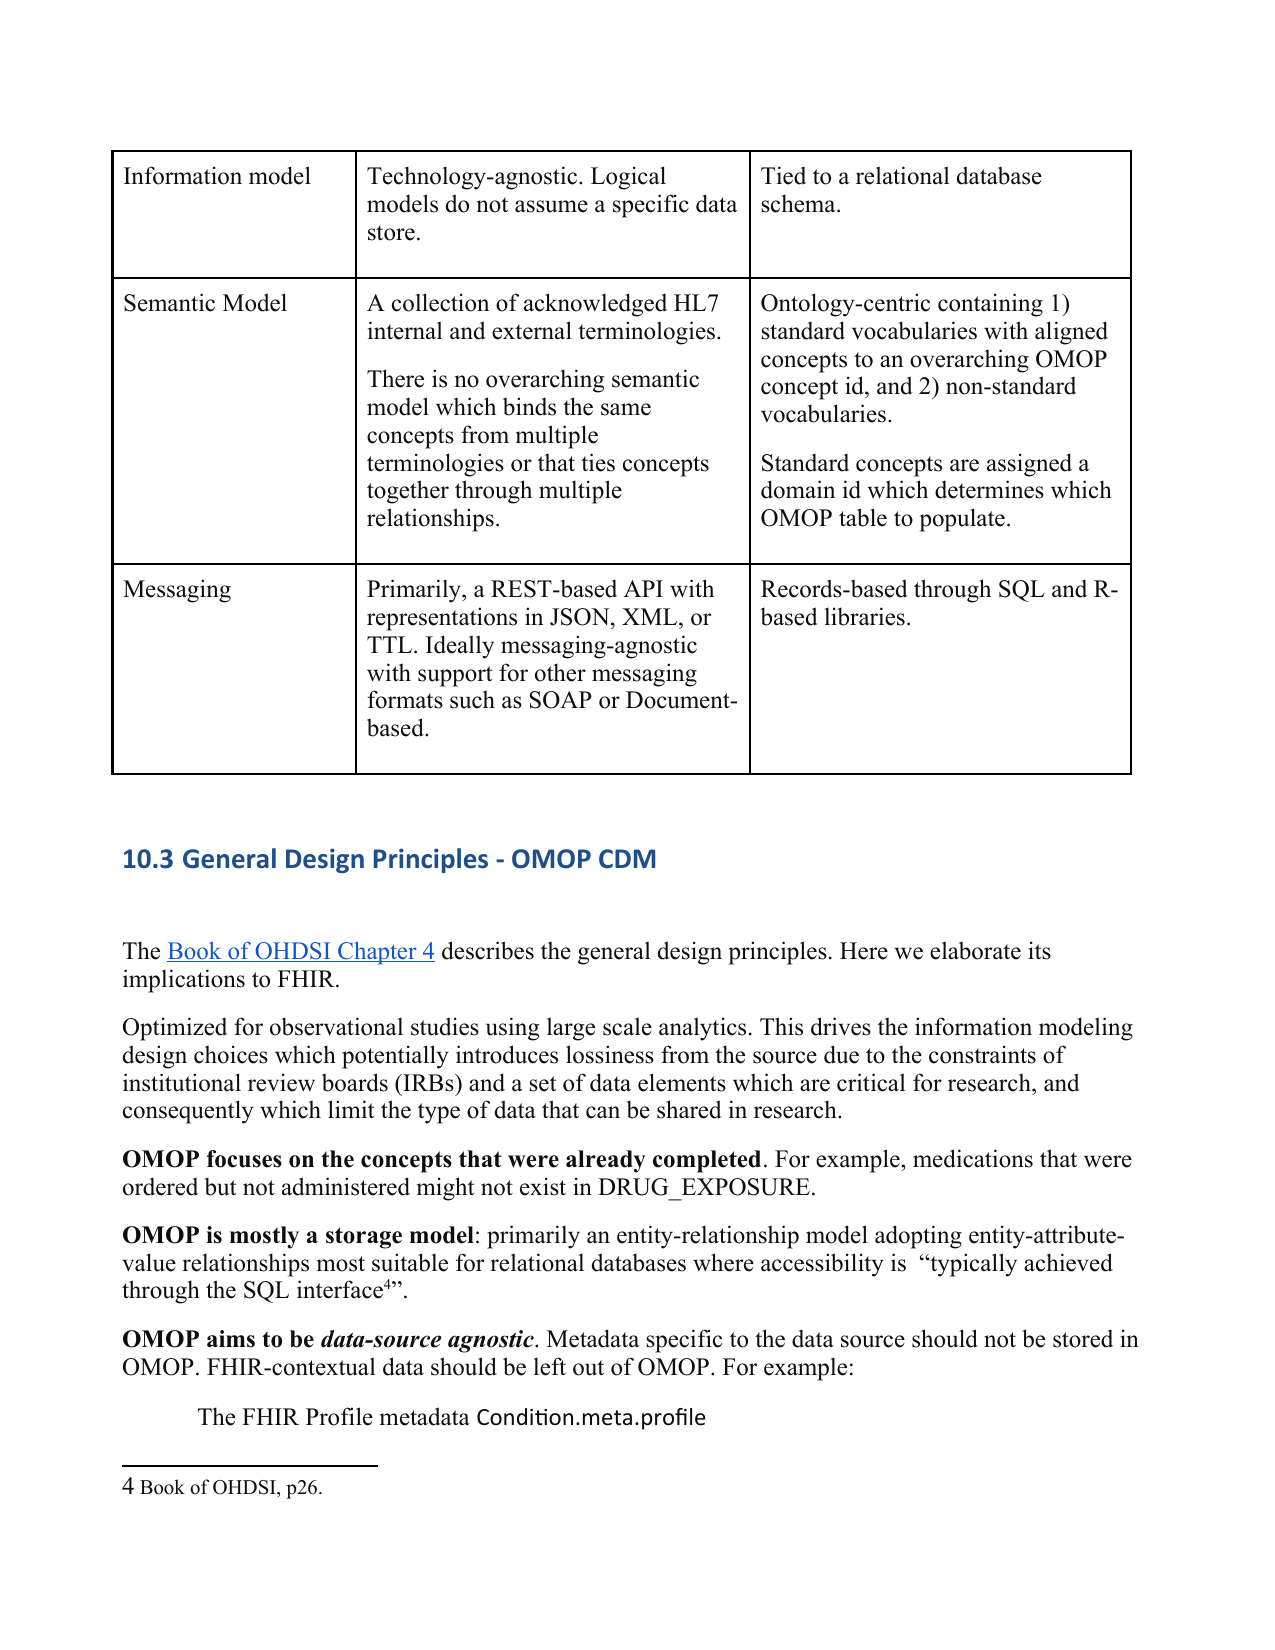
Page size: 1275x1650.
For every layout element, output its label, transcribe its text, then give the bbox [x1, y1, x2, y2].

text OMOP focuses on the concepts that were already completed. For example, medications that were ordered but not administered might not exist in DRUG_EXPOSURE. [122, 1145, 1144, 1200]
table_cell Information model [114, 152, 355, 277]
table_cell Messaging [114, 565, 355, 773]
table_cell Semantic Model [114, 279, 355, 563]
table_cell Tied to a relational database schema. [751, 152, 1130, 277]
text The FHIR Profile metadata Condition.meta.profile [197, 1401, 1144, 1432]
text OMOP is mostly a storage model: primarily an entity-relationship model adopting entity-attribute-value relationships most suitable for relational databases where accessibility is “typically achieved through the SQL interface”. [122, 1221, 1144, 1304]
table_cell Records-based through SQL and R-based libraries. [751, 565, 1130, 773]
table_cell Primarily, a REST-based API with representations in JSON, XML, or TTL. Ideally messaging-agnostic with support for other messaging formats such as SOAP or Document-based. [357, 565, 749, 773]
table_cell Ontology-centric containing 1) standard vocabularies with aligned concepts to an overarching OMOP concept id, and 2) non-standard vocabularies. Standard concepts are assigned a domain id which determines which OMOP table to populate. [751, 279, 1130, 563]
text Optimized for observational studies using large scale analytics. This drives the information modeling design choices which potentially introduces lossiness from the source due to the constraints of institutional review boards (IRBs) and a set of data elements which are critical for research, and consequently which limit the type of data that can be shared in research. [122, 1013, 1144, 1124]
table_cell A collection of acknowledged HL7 internal and external terminologies. There is no overarching semantic model which binds the same concepts from multiple terminologies or that ties concepts together through multiple relationships. [357, 279, 749, 563]
text The Book of OHDSI Chapter 4 describes the general design principles. Here we elaborate its implications to FHIR. [122, 937, 1144, 992]
text OMOP aims to be data-source agnostic. Metadata specific to the data source should not be stored in OMOP. FHIR-contextual data should be left out of OMOP. For example: [122, 1325, 1144, 1381]
subtitle General Design Principles - OMOP CDM [122, 840, 1144, 876]
table_cell Technology-agnostic. Logical models do not assume a specific data store. [357, 152, 749, 277]
